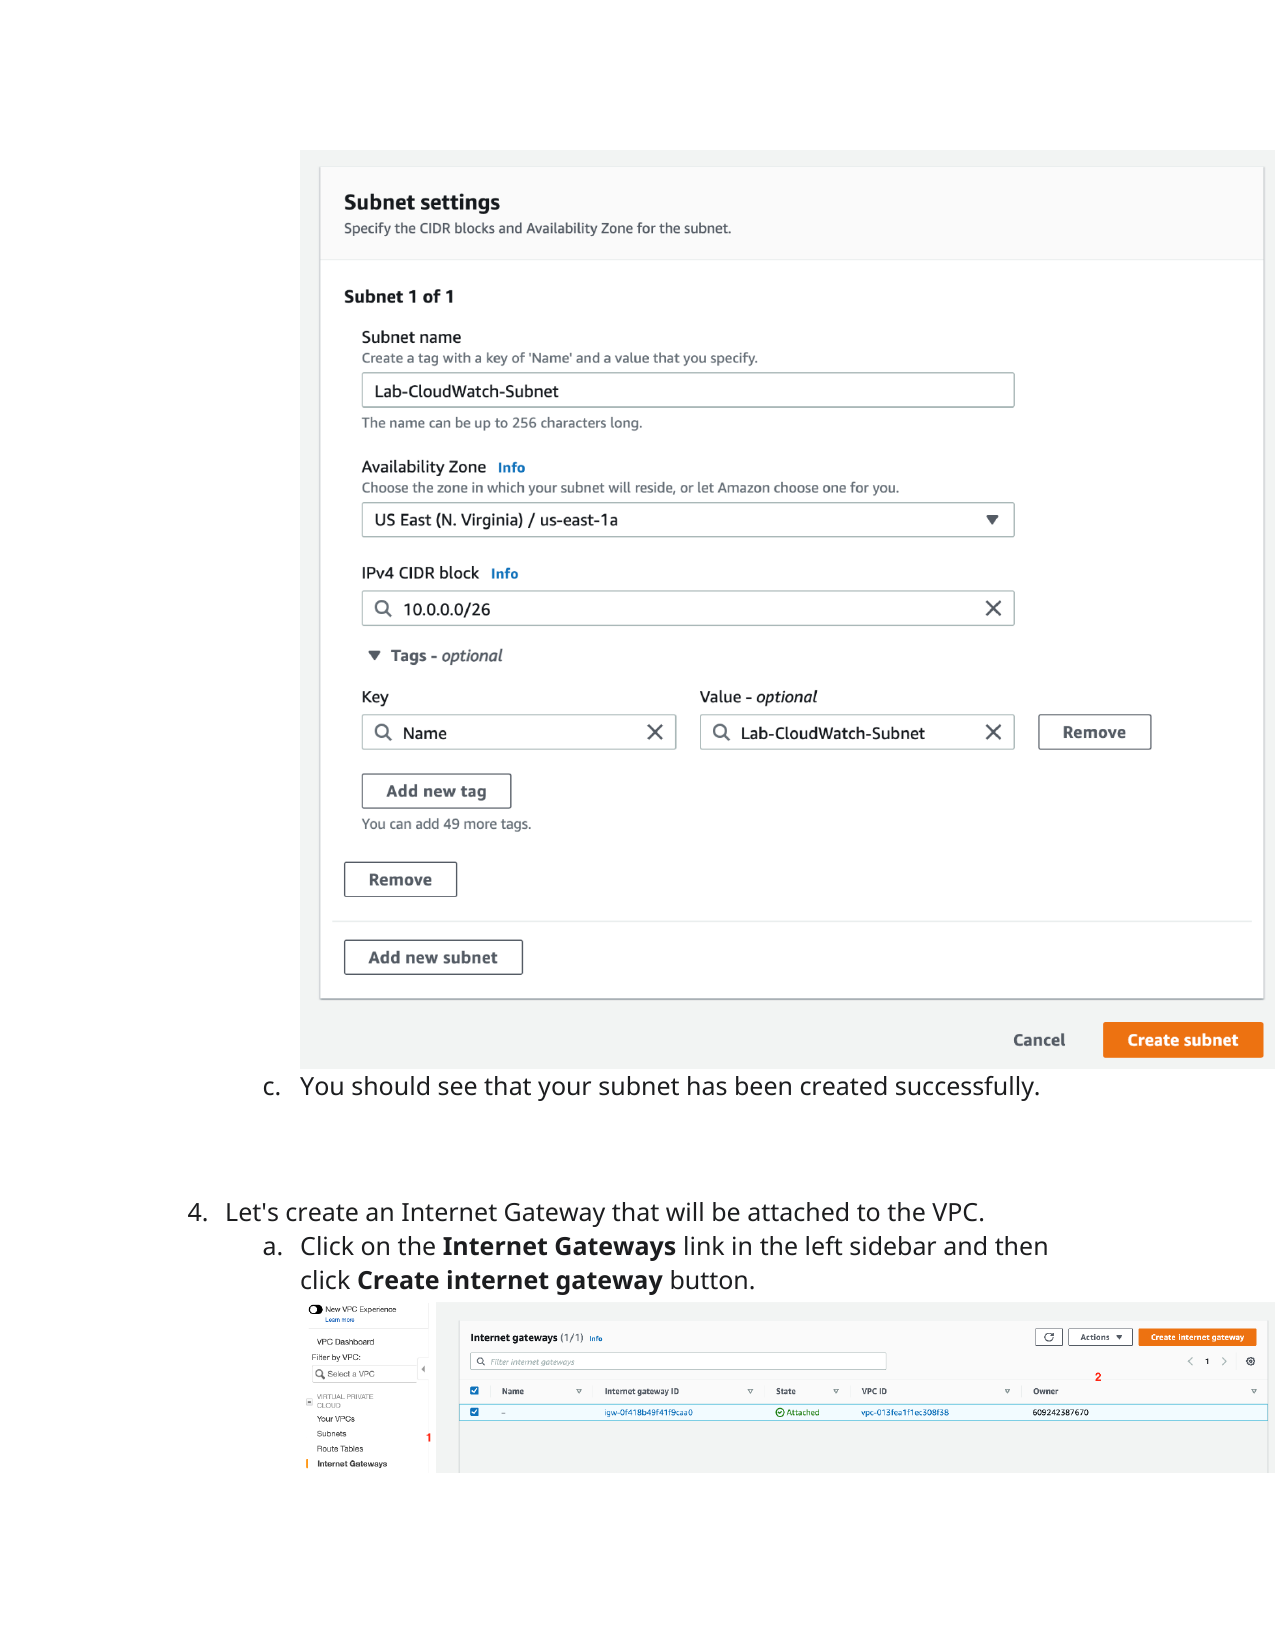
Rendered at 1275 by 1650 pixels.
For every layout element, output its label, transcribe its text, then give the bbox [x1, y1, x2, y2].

list Let's create an Internet Gateway that will be attached to the VPC. [187, 1195, 1125, 1229]
picture [300, 1297, 1275, 1473]
picture [300, 150, 1275, 1069]
list Click on the Internet Gateways link in the left sidebar and then click Create internet gateway button. [262, 1229, 1125, 1297]
list You should see that your subnet has been created successfully. [262, 1068, 1125, 1102]
